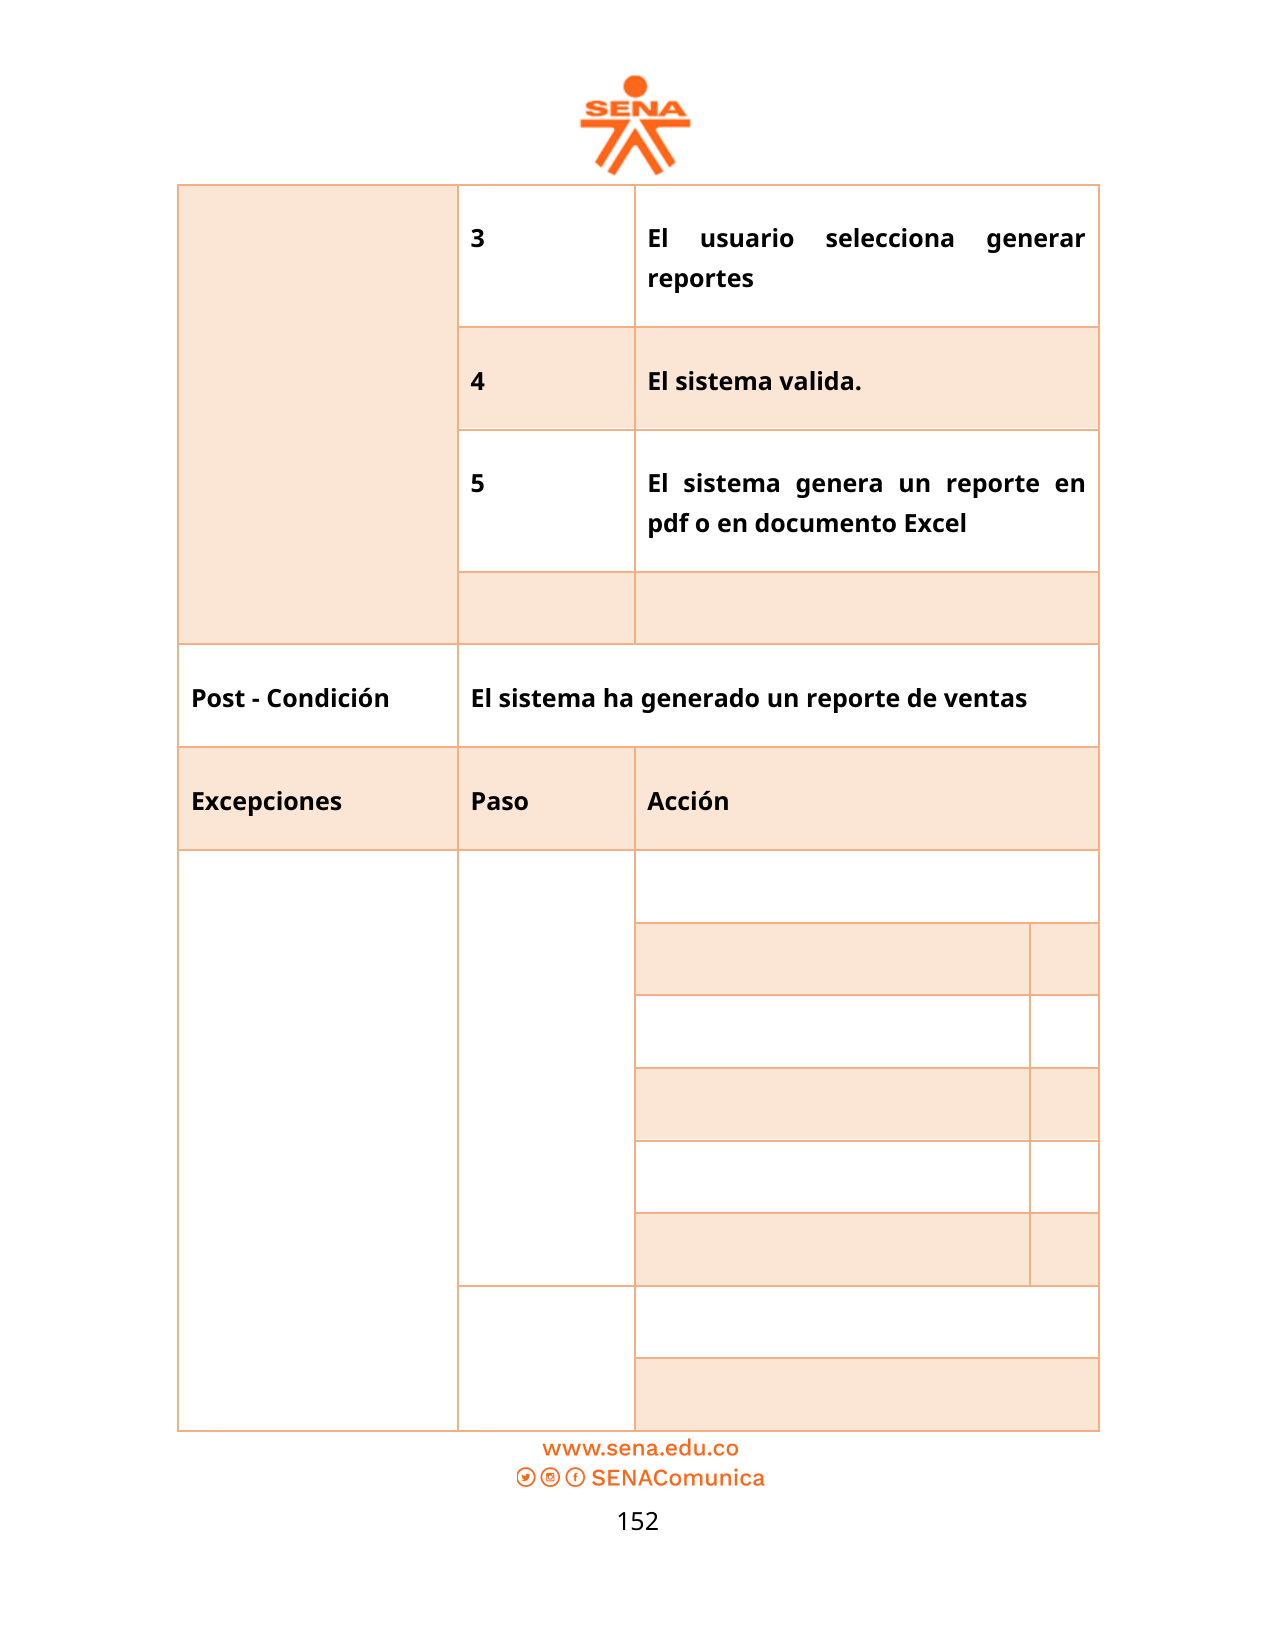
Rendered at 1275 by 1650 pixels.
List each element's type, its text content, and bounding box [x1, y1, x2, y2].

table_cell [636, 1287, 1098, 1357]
table_cell 3 [459, 186, 634, 326]
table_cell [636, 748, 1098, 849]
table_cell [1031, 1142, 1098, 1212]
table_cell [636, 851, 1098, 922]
table_cell El usuario selecciona generar reportes [636, 186, 1098, 326]
picture [517, 1436, 765, 1487]
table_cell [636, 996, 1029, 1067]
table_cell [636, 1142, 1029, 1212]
table_cell El sistema valida. [636, 328, 1098, 428]
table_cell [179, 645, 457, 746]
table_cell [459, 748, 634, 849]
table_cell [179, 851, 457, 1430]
table_cell 4 [459, 328, 634, 428]
table_cell 5 [459, 431, 634, 571]
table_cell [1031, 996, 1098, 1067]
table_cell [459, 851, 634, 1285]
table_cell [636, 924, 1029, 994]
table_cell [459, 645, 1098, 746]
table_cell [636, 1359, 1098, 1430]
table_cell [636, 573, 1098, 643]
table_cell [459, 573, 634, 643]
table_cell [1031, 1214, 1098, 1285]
picture [573, 73, 702, 184]
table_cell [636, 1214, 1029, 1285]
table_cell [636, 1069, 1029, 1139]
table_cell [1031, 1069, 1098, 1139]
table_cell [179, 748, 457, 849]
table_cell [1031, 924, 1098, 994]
table_cell El sistema genera un reporte en pdf o en documento Excel [636, 431, 1098, 571]
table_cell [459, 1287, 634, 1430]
